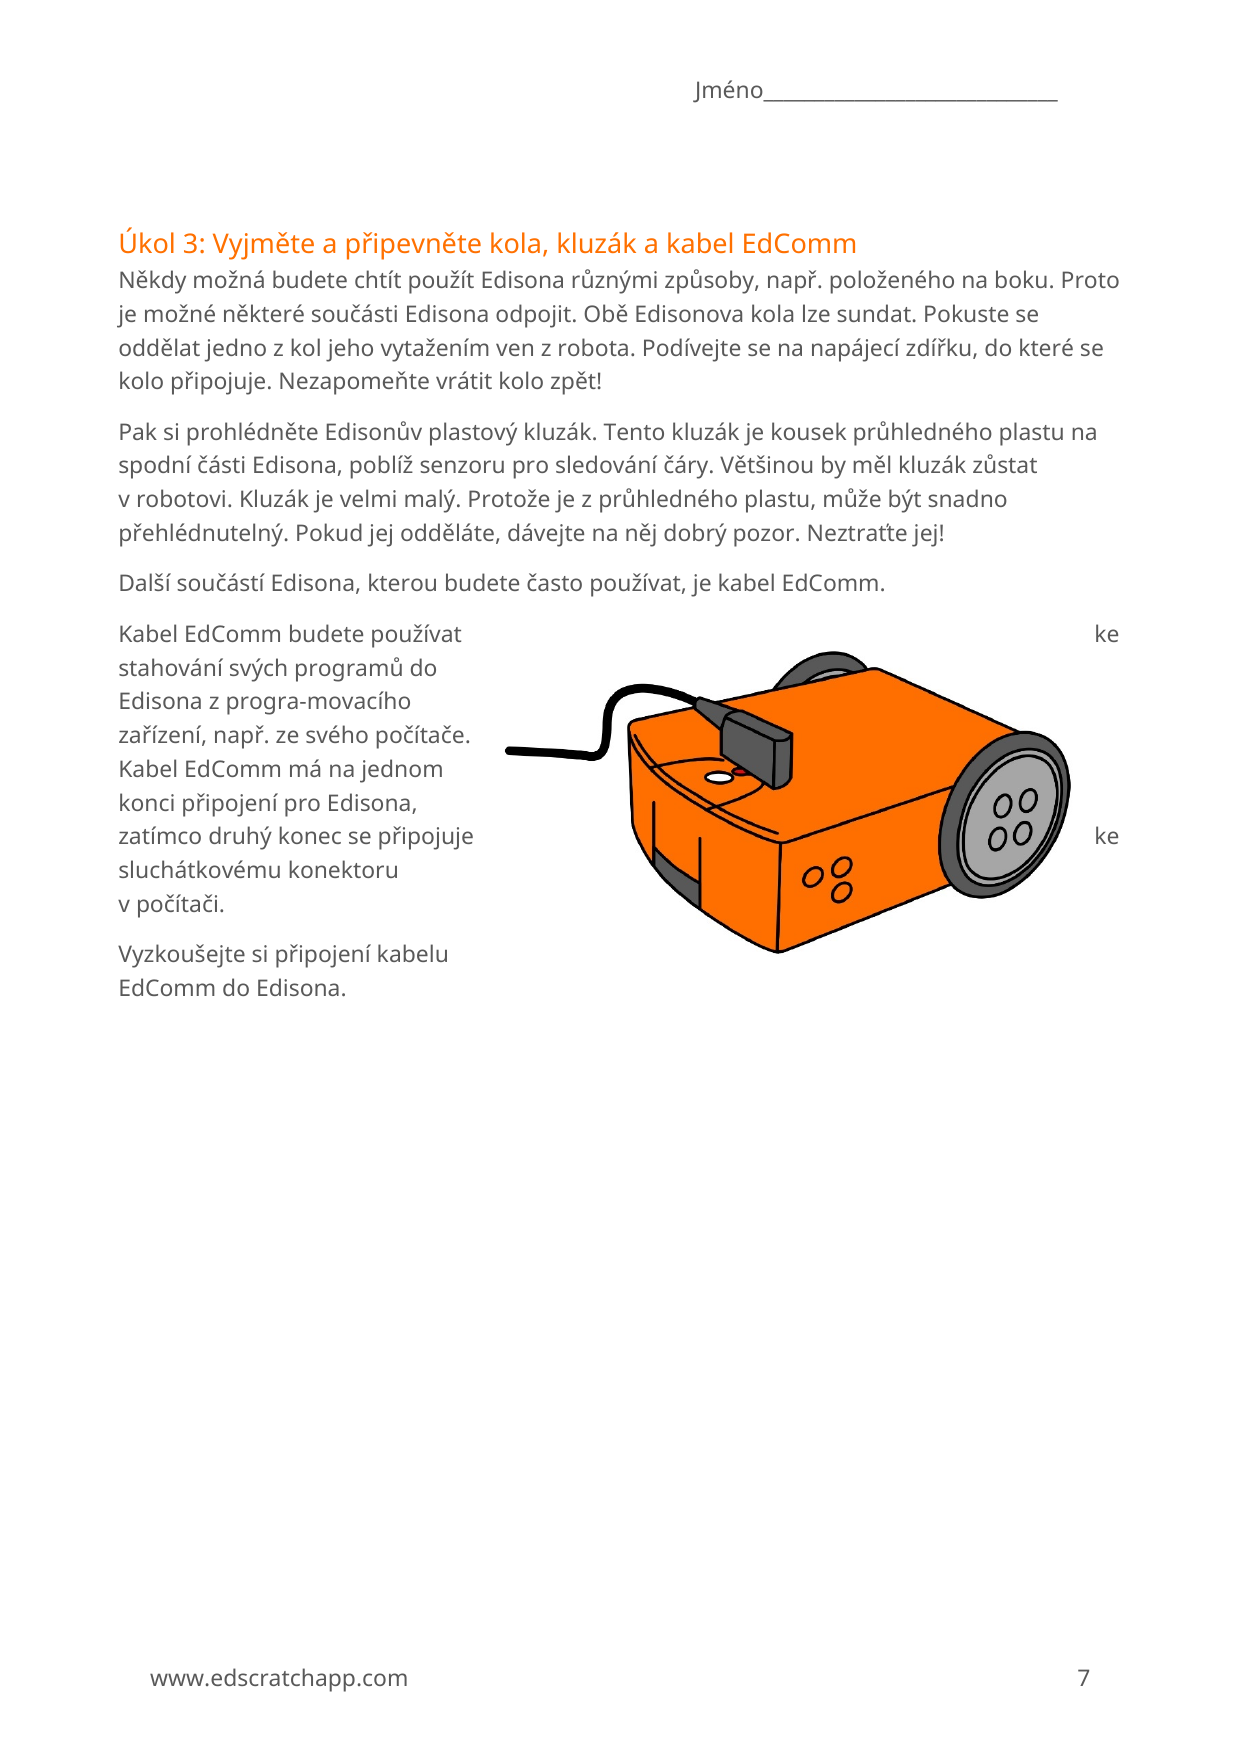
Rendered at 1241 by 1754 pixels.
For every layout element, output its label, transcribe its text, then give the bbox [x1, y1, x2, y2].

text Pak si prohlédněte Edisonův plastový kluzák. Tento kluzák je kousek průhledného plastu na spodní části Edisona, poblíž senzoru pro sledování čáry. Většinou by měl kluzák zůstat v robotovi. Kluzák je velmi malý. Protože je z průhledného plastu, může být snadno přehlédnutelný. Pokud jej odděláte, dávejte na něj dobrý pozor. Neztraťte jej! [118, 416, 1122, 548]
text Někdy možná budete chtít použít Edisona různými způsoby, např. položeného na boku. Proto je možné některé součásti Edisona odpojit. Obě Edisonova kola lze sundat. Pokuste se oddělat jedno z kol jeho vytažením ven z robota. Podívejte se na napájecí zdířku, do které se kolo připojuje. Nezapomeňte vrátit kolo zpět! [118, 264, 1122, 397]
subtitle Úkol 3: Vyjměte a připevněte kola, kluzák a kabel EdComm [118, 224, 1122, 261]
text Další součástí Edisona, kterou budete často používat, je kabel EdComm. [118, 567, 1122, 599]
picture [498, 644, 1076, 961]
text Vyzkoušejte si připojení kabelu EdComm do Edisona. [118, 938, 1122, 1003]
